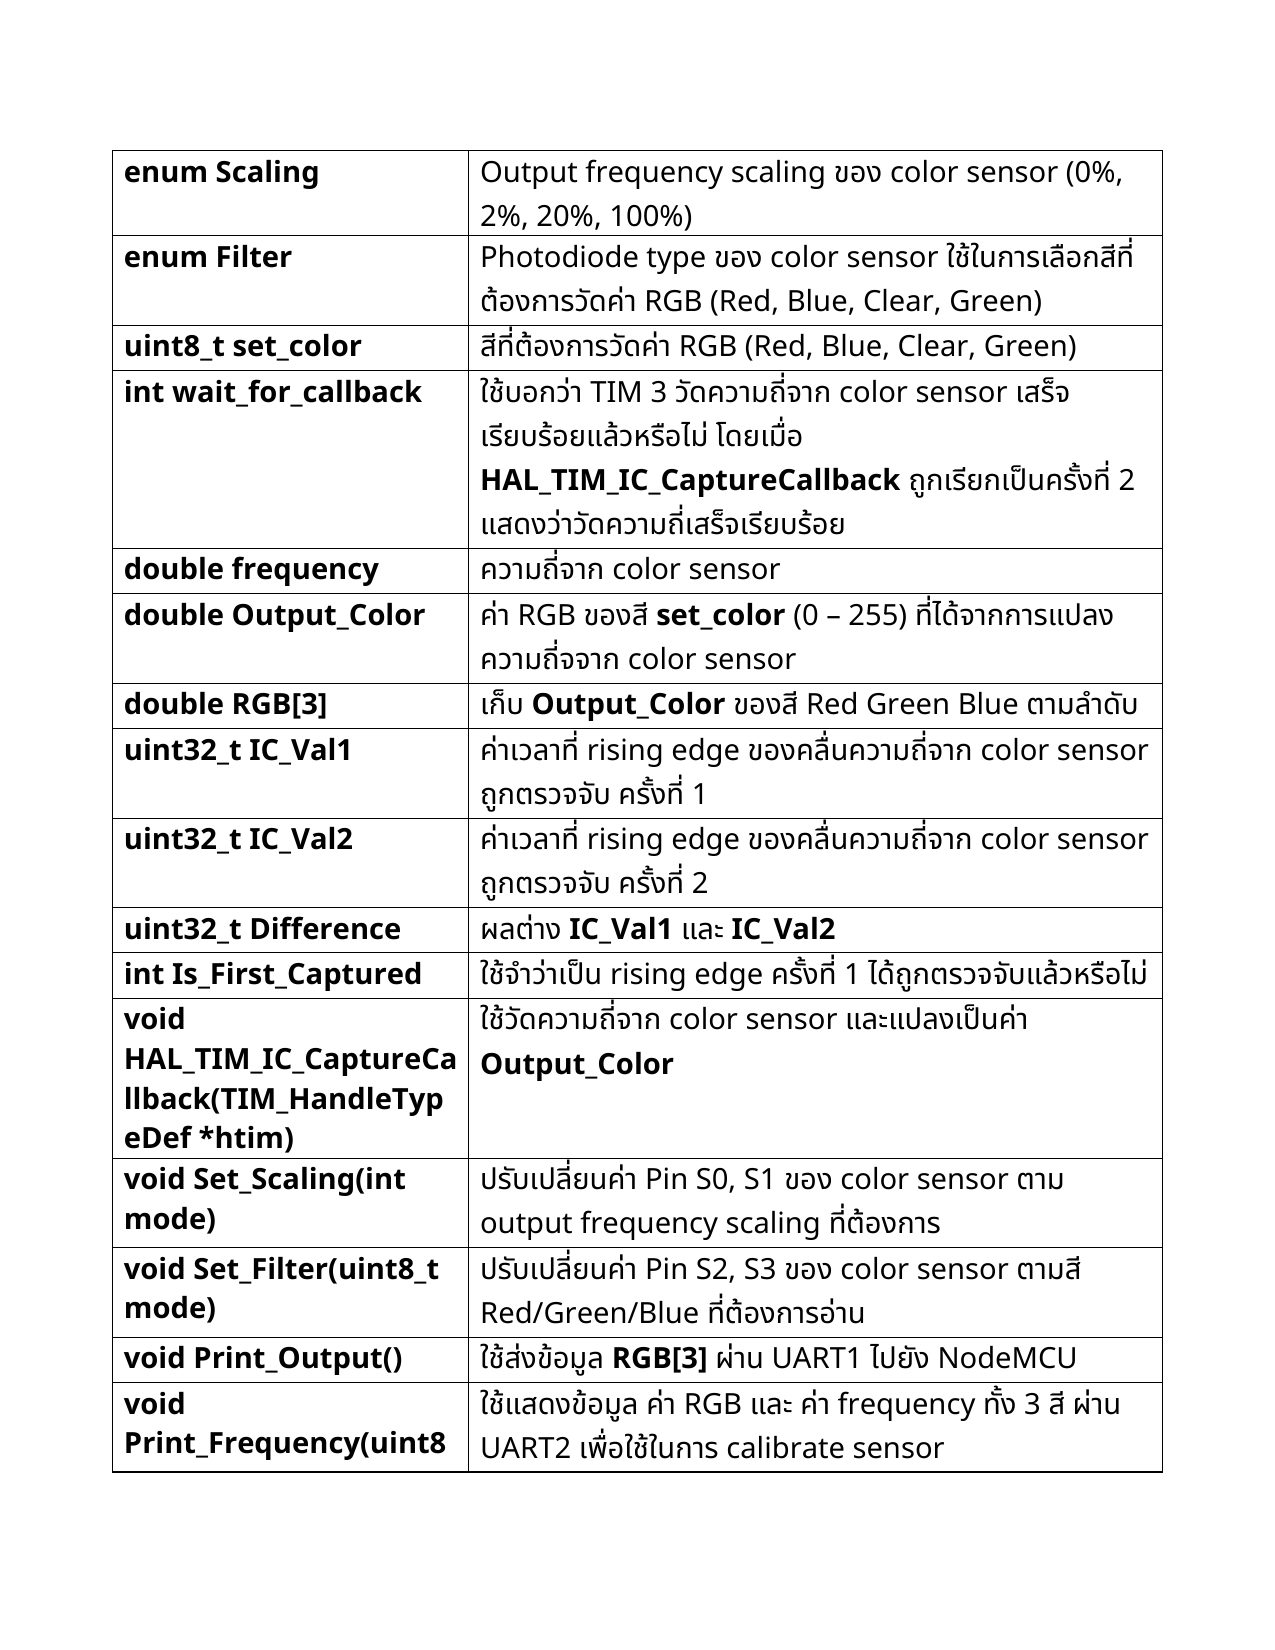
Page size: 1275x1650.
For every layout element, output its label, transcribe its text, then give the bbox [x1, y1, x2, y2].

table_cell void Set_Scaling(int mode) [113, 1159, 468, 1247]
table_cell uint32_t IC_Val2 [113, 819, 468, 907]
table_cell Photodiode type ของ color sensor ใช้ในการเลือกสีที่ต้องการวัดค่า RGB (Red, Blue, Clear, Green) [469, 236, 1162, 324]
table_cell เก็บ Output_Color ของสี Red Green Blue ตามลำดับ [469, 684, 1162, 728]
table_cell Output frequency scaling ของ color sensor (0%, 2%, 20%, 100%) [469, 151, 1162, 235]
table_cell void Set_Filter(uint8_t mode) [113, 1248, 468, 1337]
table_cell uint8_t set_color [113, 326, 468, 370]
table_cell int Is_First_Captured [113, 953, 468, 998]
table_cell void Print_Output() [113, 1338, 468, 1382]
table_cell สีที่ต้องการวัดค่า RGB (Red, Blue, Clear, Green) [469, 326, 1162, 370]
table_cell ใช้วัดความถี่จาก color sensor และแปลงเป็นค่า Output_Color [469, 999, 1162, 1157]
table_cell void HAL_TIM_IC_CaptureCallback(TIM_HandleTypeDef *htim) [113, 999, 468, 1157]
table_cell uint32_t Difference [113, 908, 468, 952]
table_cell ผลต่าง IC_Val1 และ IC_Val2 [469, 908, 1162, 952]
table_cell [113, 1383, 468, 1471]
table_cell ใช้จำว่าเป็น rising edge ครั้งที่ 1 ได้ถูกตรวจจับแล้วหรือไม่ [469, 953, 1162, 998]
table_cell ใช้ส่งข้อมูล RGB[3] ผ่าน UART1 ไปยัง NodeMCU [469, 1338, 1162, 1382]
table_cell enum Filter [113, 236, 468, 324]
table_cell ค่าเวลาที่ rising edge ของคลื่นความถี่จาก color sensor ถูกตรวจจับ ครั้งที่ 2 [469, 819, 1162, 907]
table_cell ใช้บอกว่า TIM 3 วัดความถี่จาก color sensor เสร็จเรียบร้อยแล้วหรือไม่ โดยเมื่อ HAL_TIM_IC_CaptureCallback ถูกเรียกเป็นครั้งที่ 2 แสดงว่าวัดความถี่เสร็จเรียบร้อย [469, 371, 1162, 548]
table_cell ความถี่จาก color sensor [469, 549, 1162, 593]
table_cell double Output_Color [113, 594, 468, 682]
table_cell enum Scaling [113, 151, 468, 235]
table_cell double RGB[3] [113, 684, 468, 728]
table_cell ปรับเปลี่ยนค่า Pin S0, S1 ของ color sensor ตาม output frequency scaling ที่ต้องการ [469, 1159, 1162, 1247]
table_cell uint32_t IC_Val1 [113, 729, 468, 817]
table_cell double frequency [113, 549, 468, 593]
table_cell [469, 1383, 1162, 1471]
table_cell ค่า RGB ของสี set_color (0 – 255) ที่ได้จากการแปลงความถี่จจาก color sensor [469, 594, 1162, 682]
table_cell int wait_for_callback [113, 371, 468, 548]
table_cell ปรับเปลี่ยนค่า Pin S2, S3 ของ color sensor ตามสี Red/Green/Blue ที่ต้องการอ่าน [469, 1248, 1162, 1337]
table_cell ค่าเวลาที่ rising edge ของคลื่นความถี่จาก color sensor ถูกตรวจจับ ครั้งที่ 1 [469, 729, 1162, 817]
